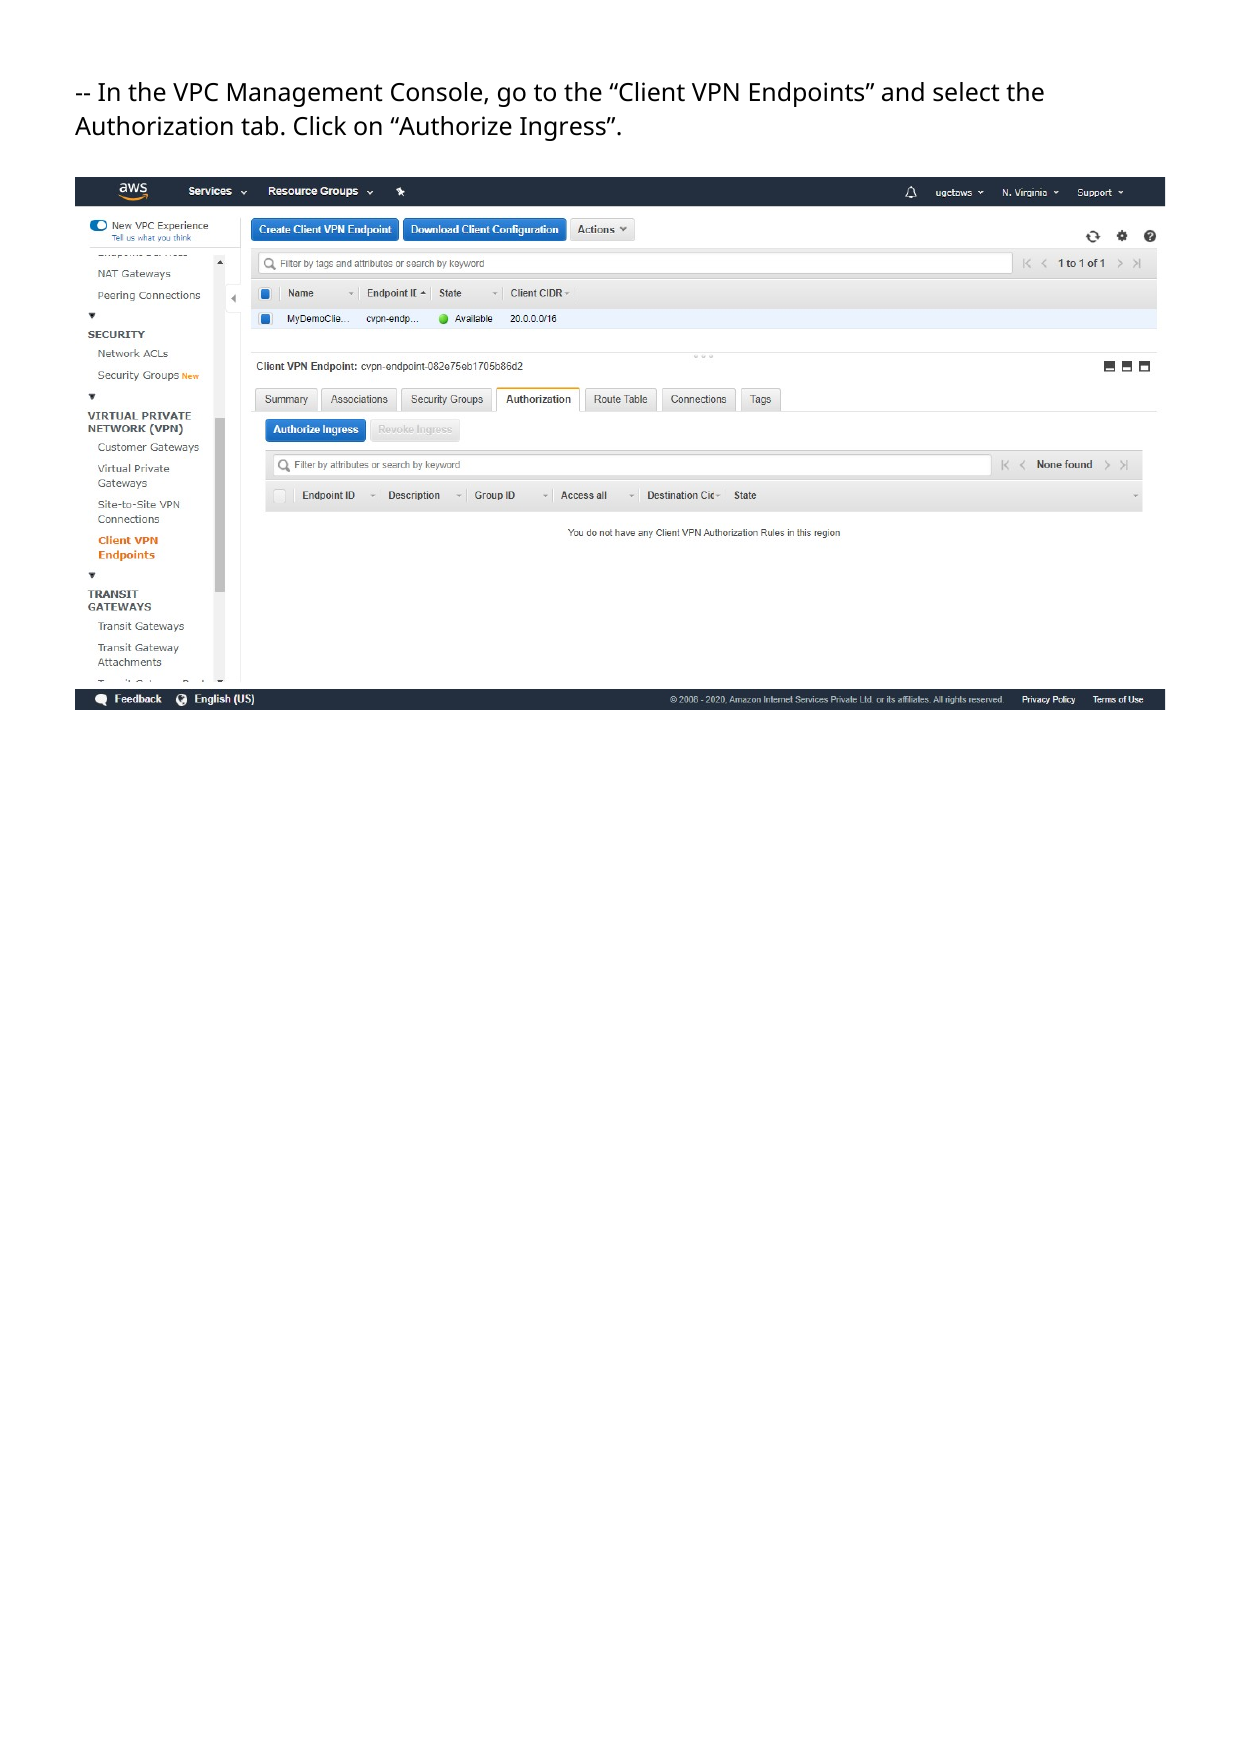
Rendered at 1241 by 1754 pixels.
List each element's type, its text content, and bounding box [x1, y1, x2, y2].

text -- In the VPC Management Console, go to the “Client VPN Endpoints” and select the Authorization tab. Click on “Authorize Ingress”. [75, 75, 1165, 143]
